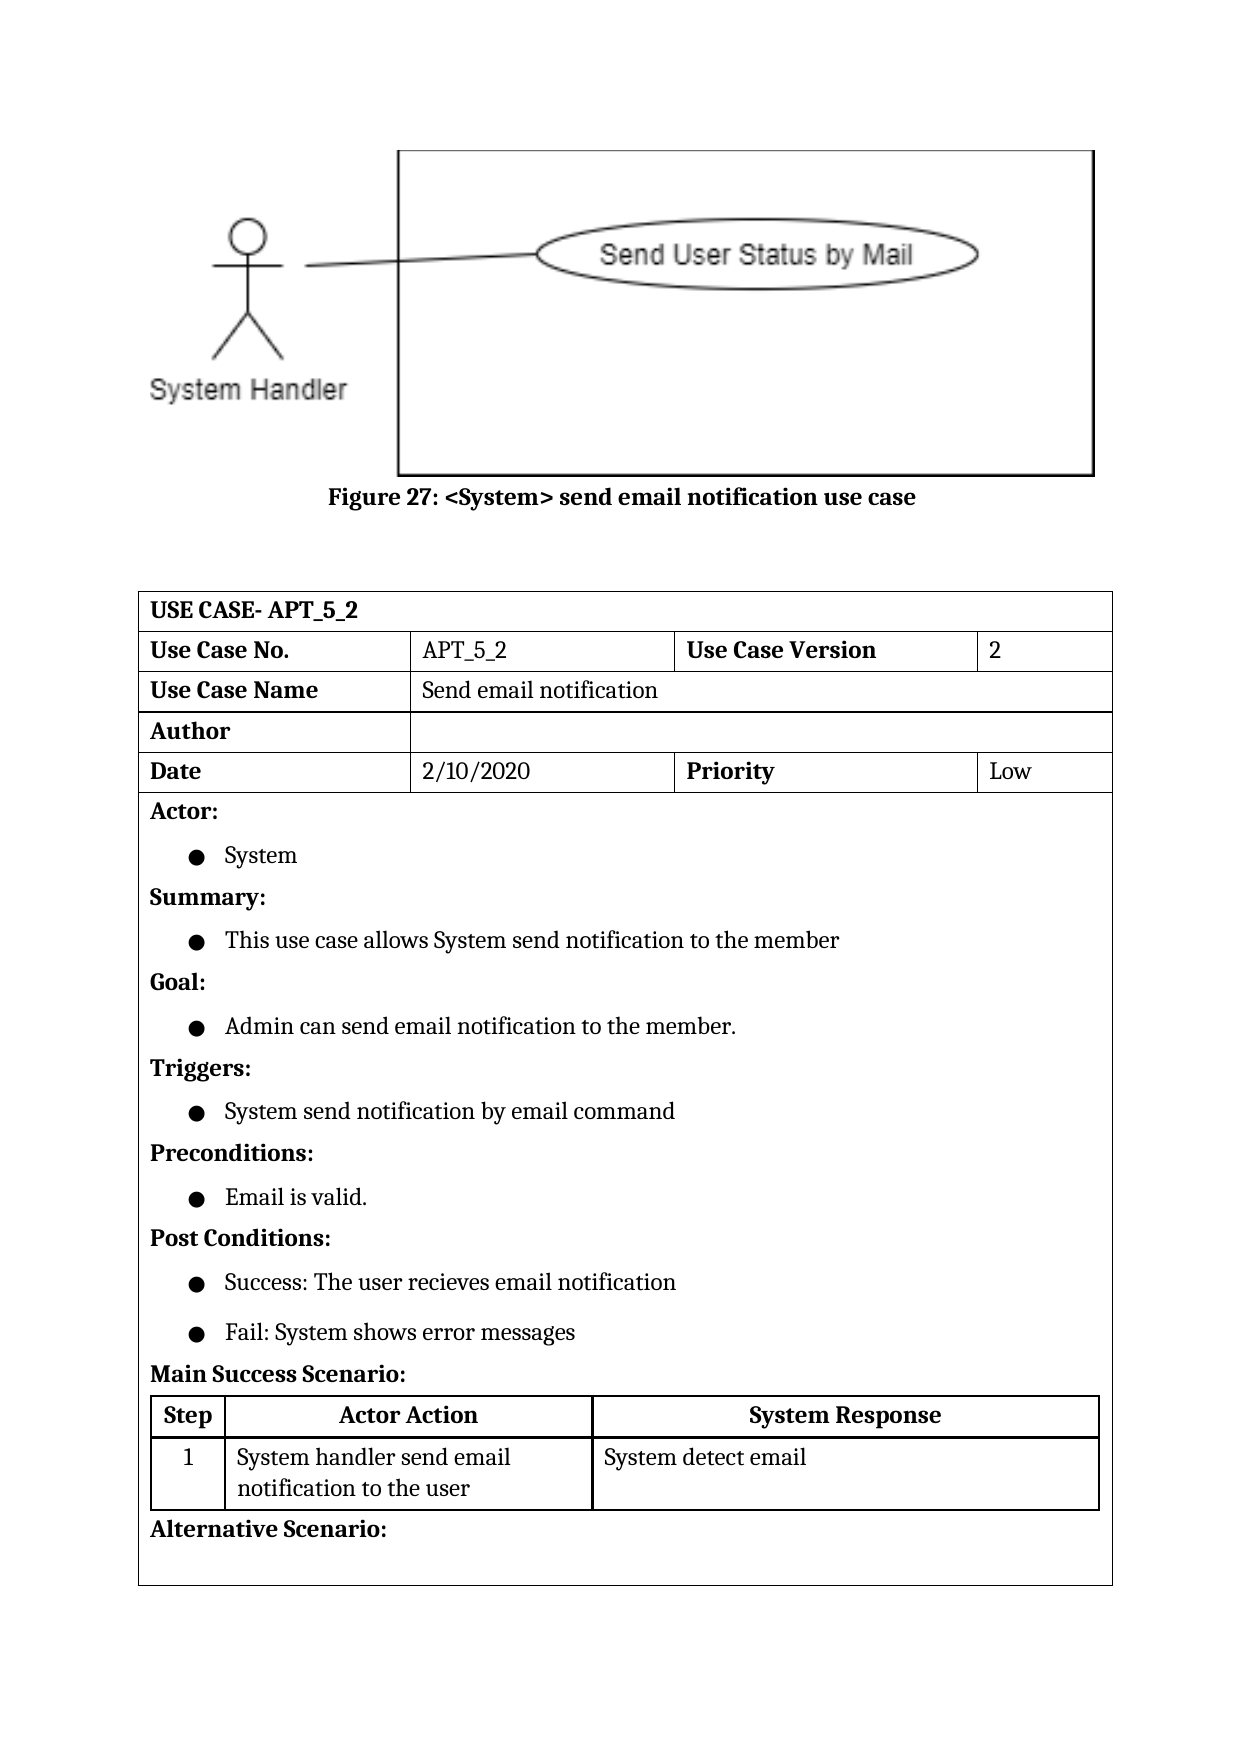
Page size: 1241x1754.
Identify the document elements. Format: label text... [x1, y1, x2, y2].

table_cell Author [139, 713, 410, 752]
table_cell Use Case Version [675, 632, 977, 671]
table_cell Use Case No. [139, 632, 410, 671]
table_cell Date [139, 753, 410, 792]
table_cell 2 [978, 632, 1112, 671]
table_cell Send email notification [411, 672, 1112, 711]
table_cell Use Case Name [139, 672, 410, 711]
table_cell Priority [675, 753, 977, 792]
table_cell 2/10/2020 [411, 753, 674, 792]
text Figure 27: <System> send email notification use case [150, 483, 1094, 511]
table_cell APT_5_2 [411, 632, 674, 671]
table_cell [411, 713, 1112, 752]
table_header USE CASE- APT_5_2 [139, 592, 1112, 631]
picture [150, 150, 1095, 477]
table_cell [139, 793, 1112, 1585]
table_cell Low [978, 753, 1112, 792]
